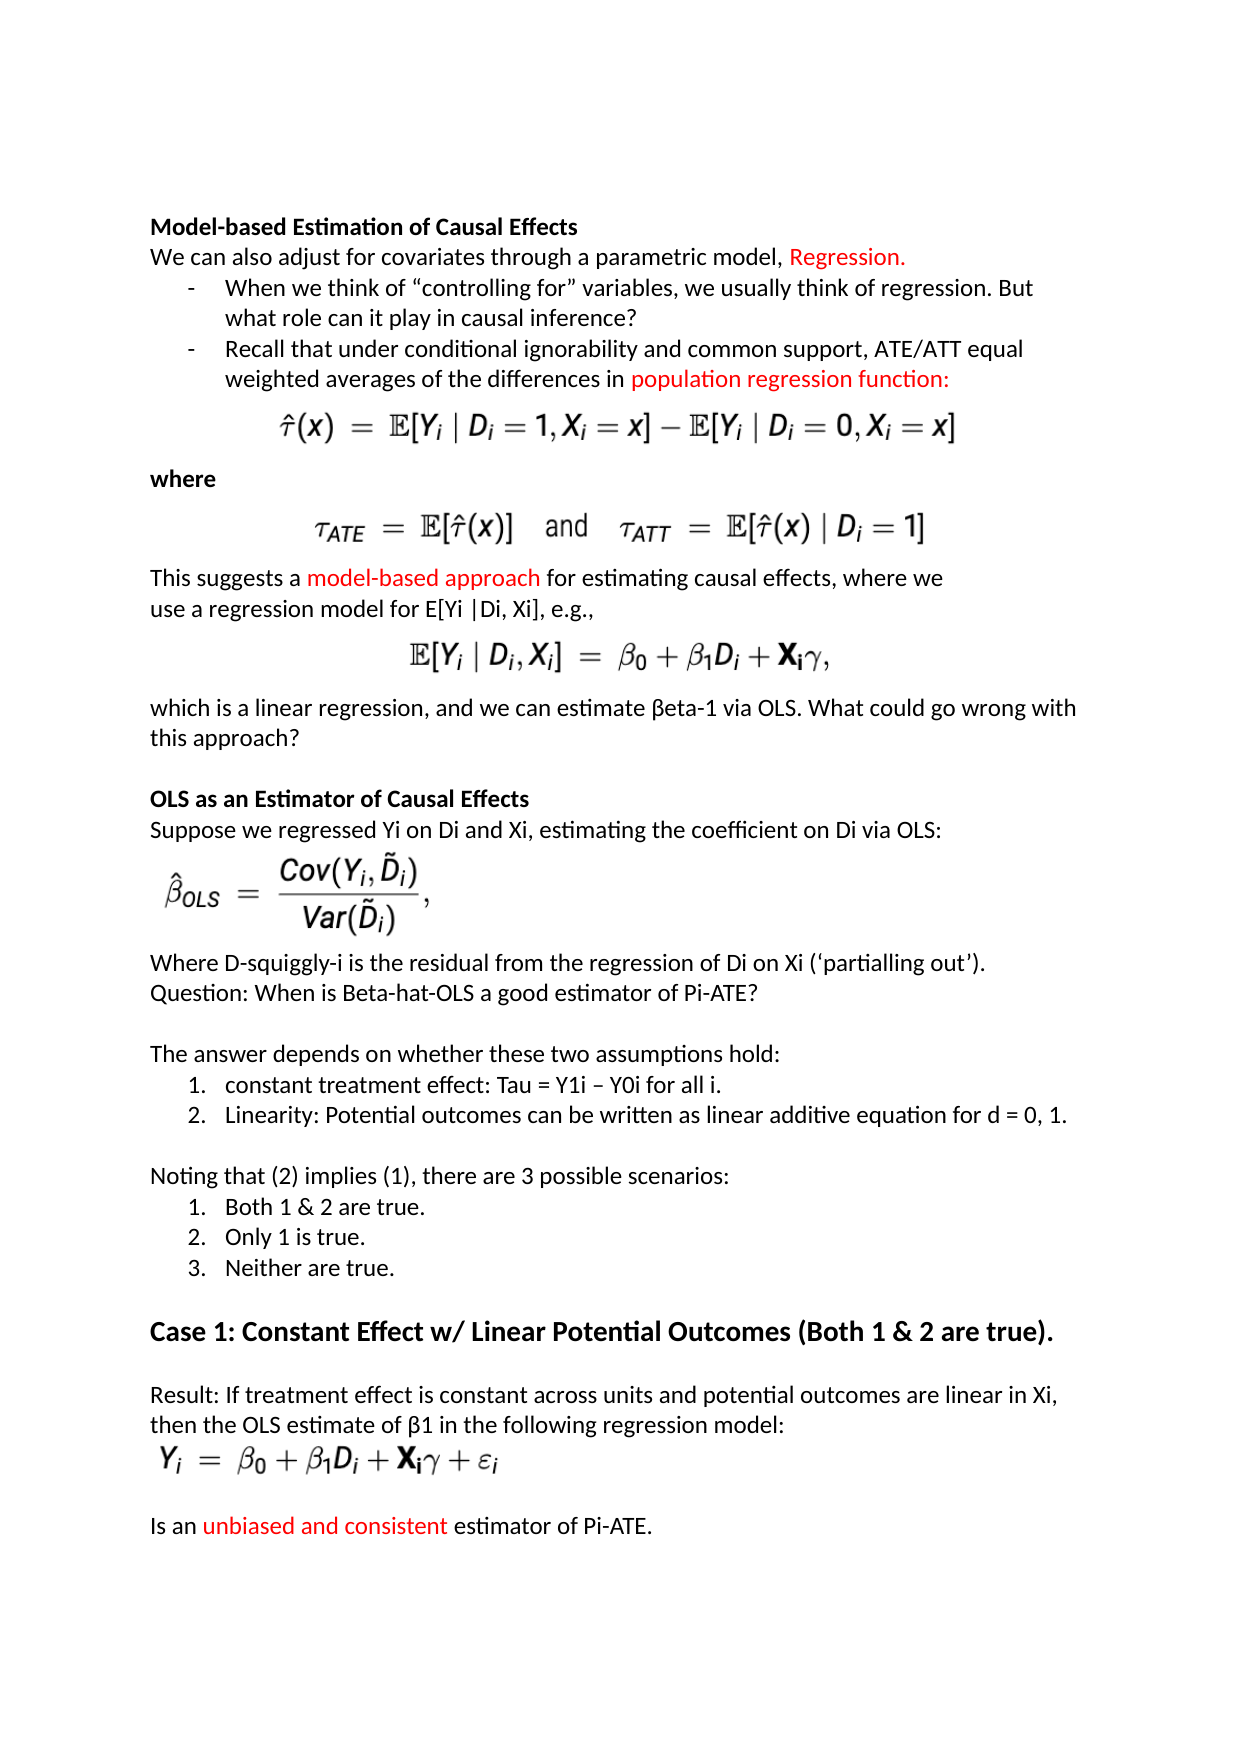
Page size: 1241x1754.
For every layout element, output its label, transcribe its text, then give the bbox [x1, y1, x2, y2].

text Noting that (2) implies (1), there are 3 possible scenarios: [150, 1160, 1090, 1191]
text which is a linear regression, and we can estimate βeta-1 via OLS. What could go wrong with this approach? [150, 692, 1090, 753]
text OLS as an Estimator of Causal Effects [150, 783, 1090, 814]
list Only 1 is true. [187, 1221, 1090, 1252]
picture [150, 844, 451, 947]
list constant treatment effect: Tau = Y1i – Y0i for all i. [187, 1069, 1090, 1099]
text We can also adjust for covariates through a parametric model, Regression. [150, 242, 1090, 272]
list Linearity: Potential outcomes can be written as linear additive equation for d = 0, 1. [187, 1099, 1090, 1130]
picture [267, 493, 974, 563]
list When we think of “controlling for” variables, we usually think of regression. But what role can it play in causal inference? [187, 272, 1090, 333]
text Case 1: Constant Effect w/ Linear Potential Outcomes (Both 1 & 2 are true). [150, 1313, 1090, 1348]
picture [389, 623, 851, 692]
text Question: When is Beta-hat-OLS a good estimator of Pi-ATE? [150, 977, 1090, 1008]
text The answer depends on whether these two assumptions hold: [150, 1038, 1090, 1069]
picture [267, 394, 974, 463]
text where [150, 463, 1090, 493]
picture [150, 1440, 515, 1480]
text use a regression model for E[Yi |Di, Xi], e.g., [150, 593, 1090, 623]
text Model-based Estimation of Causal Effects [150, 211, 1090, 242]
text Result: If treatment effect is constant across units and potential outcomes are linear in Xi, then the OLS estimate of β1 in the following regression model: [150, 1379, 1090, 1440]
text Suppose we regressed Yi on Di and Xi, estimating the coefficient on Di via OLS: [150, 814, 1090, 844]
list Recall that under conditional ignorability and common support, ATE/ATT equal weighted averages of the differences in population regression function: [187, 333, 1090, 394]
text Is an unbiased and consistent estimator of Pi-ATE. [150, 1510, 1090, 1541]
text This suggests a model-based approach for estimating causal effects, where we [150, 562, 1090, 593]
list Neither are true. [187, 1252, 1090, 1282]
text Where D-squiggly-i is the residual from the regression of Di on Xi (‘partialling out’). [150, 947, 1090, 977]
list Both 1 & 2 are true. [187, 1191, 1090, 1221]
